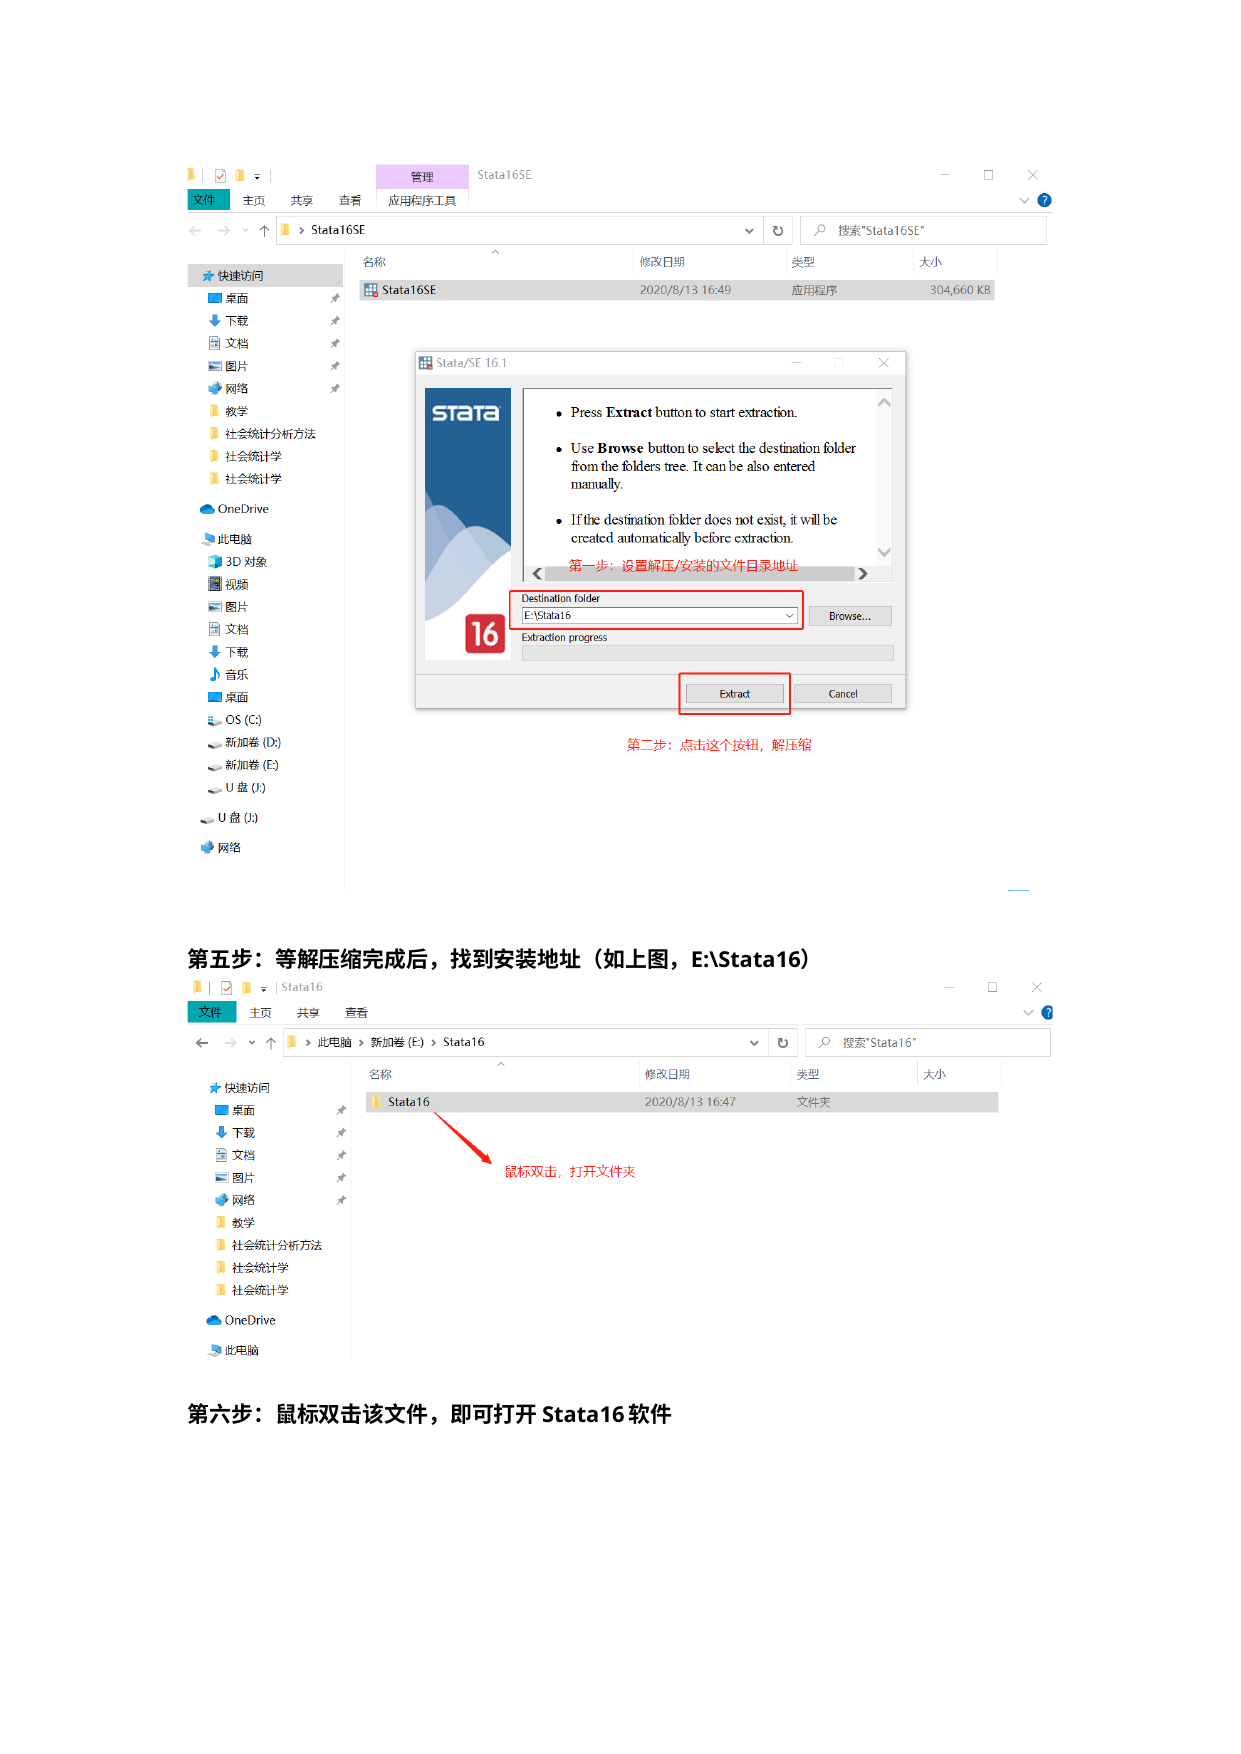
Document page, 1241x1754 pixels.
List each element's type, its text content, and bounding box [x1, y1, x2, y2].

text 第六步：鼠标双击该文件，即可打开Stata16软件 [187, 1397, 1053, 1429]
picture [187, 974, 1053, 1361]
text 第五步：等解压缩完成后，找到安装地址（如上图，E:\Stata16） [187, 942, 1053, 974]
picture [187, 162, 1053, 891]
